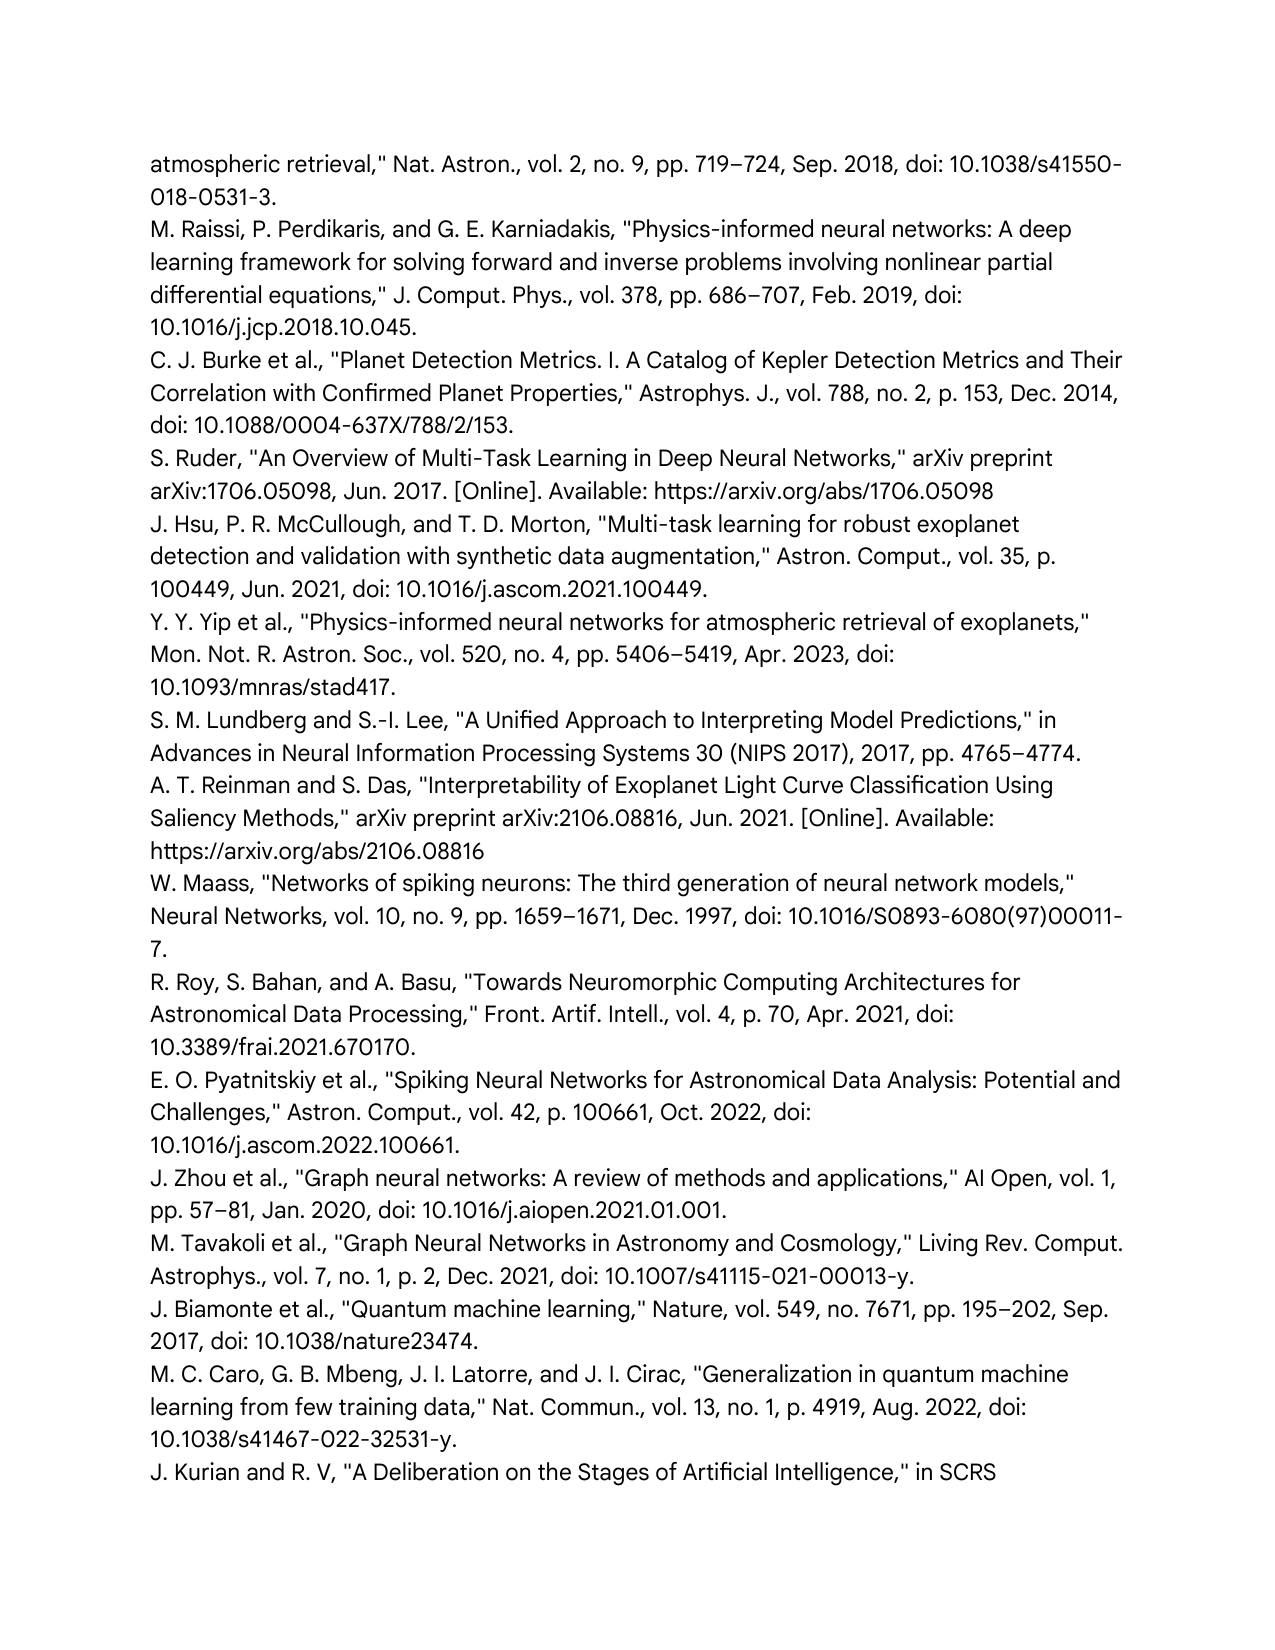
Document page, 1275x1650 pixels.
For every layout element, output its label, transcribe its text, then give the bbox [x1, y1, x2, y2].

text E. O. Pyatnitskiy et al., "Spiking Neural Networks for Astronomical Data Analysis: Potential and Challenges," Astron. Comput., vol. 42, p. 100661, Oct. 2022, doi: 10.1016/j.ascom.2022.100661. [150, 1066, 1125, 1160]
text Y. Y. Yip et al., "Physics-informed neural networks for atmospheric retrieval of exoplanets," Mon. Not. R. Astron. Soc., vol. 520, no. 4, pp. 5406–5419, Apr. 2023, doi: 10.1093/mnras/stad417. [150, 608, 1125, 702]
text J. Zhou et al., "Graph neural networks: A review of methods and applications," AI Open, vol. 1, pp. 57–81, Jan. 2020, doi: 10.1016/j.aiopen.2021.01.001. [150, 1164, 1125, 1225]
text J. Biamonte et al., "Quantum machine learning," Nature, vol. 549, no. 7671, pp. 195–202, Sep. 2017, doi: 10.1038/nature23474. [150, 1295, 1125, 1356]
text M. Raissi, P. Perdikaris, and G. E. Karniadakis, "Physics-informed neural networks: A deep learning framework for solving forward and inverse problems involving nonlinear partial differential equations," J. Comput. Phys., vol. 378, pp. 686–707, Feb. 2019, doi: 10.1016/j.jcp.2018.10.045. [150, 215, 1125, 342]
text S. Ruder, "An Overview of Multi-Task Learning in Deep Neural Networks," arXiv preprint arXiv:1706.05098, Jun. 2017. [Online]. Available: https://arxiv.org/abs/1706.05098 [150, 444, 1125, 506]
text S. M. Lundberg and S.-I. Lee, "A Unified Approach to Interpreting Model Predictions," in Advances in Neural Information Processing Systems 30 (NIPS 2017), 2017, pp. 4765–4774. [150, 706, 1125, 767]
text W. Maass, "Networks of spiking neurons: The third generation of neural network models," Neural Networks, vol. 10, no. 9, pp. 1659–1671, Dec. 1997, doi: 10.1016/S0893-6080(97)00011-7. [150, 869, 1125, 964]
text M. Tavakoli et al., "Graph Neural Networks in Astronomy and Cosmology," Living Rev. Comput. Astrophys., vol. 7, no. 1, p. 2, Dec. 2021, doi: 10.1007/s41115-021-00013-y. [150, 1229, 1125, 1291]
text R. Roy, S. Bahan, and A. Basu, "Towards Neuromorphic Computing Architectures for Astronomical Data Processing," Front. Artif. Intell., vol. 4, p. 70, Apr. 2021, doi: 10.3389/frai.2021.670170. [150, 968, 1125, 1062]
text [150, 1458, 1125, 1487]
text C. J. Burke et al., "Planet Detection Metrics. I. A Catalog of Kepler Detection Metrics and Their Correlation with Confirmed Planet Properties," Astrophys. J., vol. 788, no. 2, p. 153, Dec. 2014, doi: 10.1088/0004-637X/788/2/153. [150, 346, 1125, 440]
text M. C. Caro, G. B. Mbeng, J. I. Latorre, and J. I. Cirac, "Generalization in quantum machine learning from few training data," Nat. Commun., vol. 13, no. 1, p. 4919, Aug. 2022, doi: 10.1038/s41467-022-32531-y. [150, 1360, 1125, 1454]
text J. Hsu, P. R. McCullough, and T. D. Morton, "Multi-task learning for robust exoplanet detection and validation with synthetic data augmentation," Astron. Comput., vol. 35, p. 100449, Jun. 2021, doi: 10.1016/j.ascom.2021.100449. [150, 510, 1125, 604]
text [150, 150, 1125, 211]
text A. T. Reinman and S. Das, "Interpretability of Exoplanet Light Curve Classification Using Saliency Methods," arXiv preprint arXiv:2106.08816, Jun. 2021. [Online]. Available: https://arxiv.org/abs/2106.08816 [150, 771, 1125, 866]
